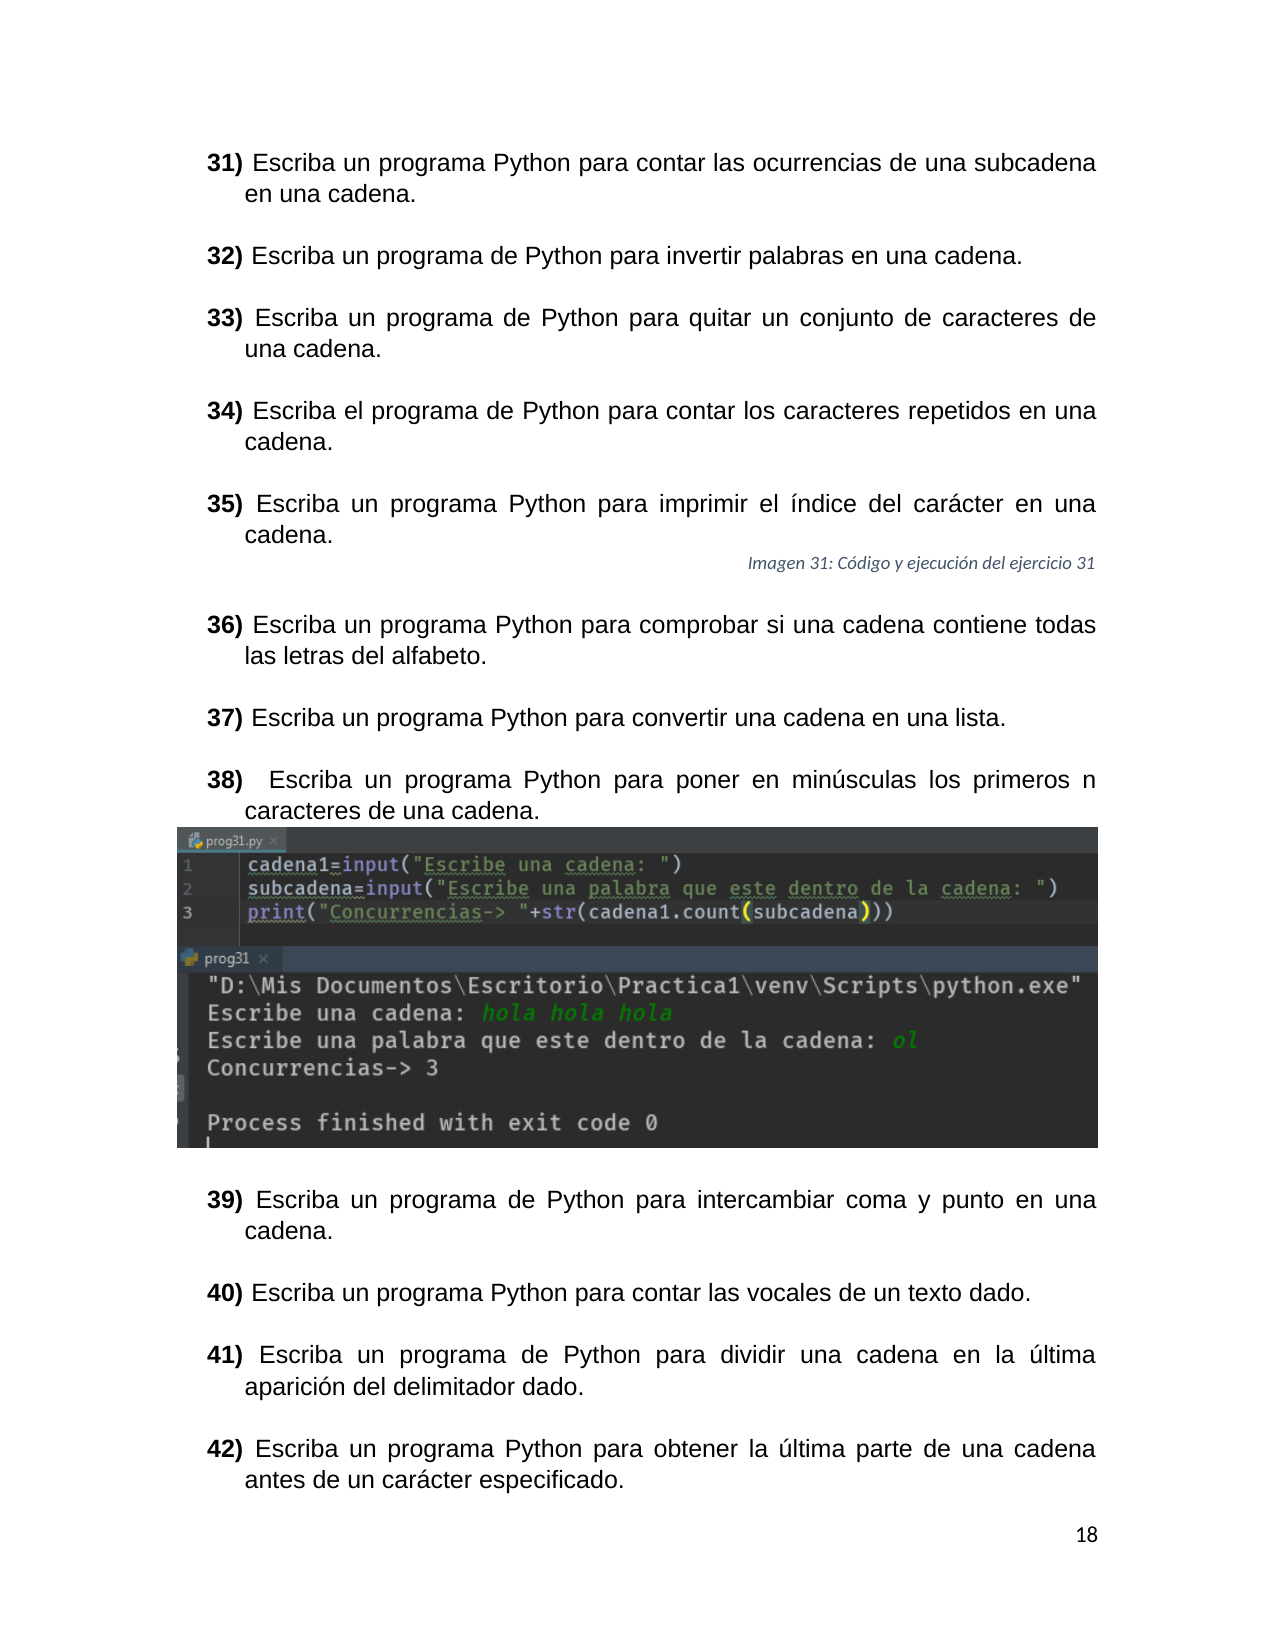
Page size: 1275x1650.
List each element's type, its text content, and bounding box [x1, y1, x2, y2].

list Escriba un programa Python para poner en minúsculas los primeros n caracteres de una cadena. [207, 765, 1098, 825]
list Escriba un programa Python para imprimir el índice del carácter en una cadena. [207, 489, 1098, 549]
list Escriba un programa de Python para intercambiar coma y punto en una cadena. [207, 1185, 1098, 1245]
list Escriba un programa Python para obtener la última parte de una cadena antes de un carácter especificado. [207, 1433, 1098, 1493]
list Escriba un programa de Python para quitar un conjunto de caracteres de una cadena. [207, 303, 1098, 363]
list Escriba un programa Python para comprobar si una cadena contiene todas las letras del alfabeto. [207, 610, 1098, 670]
list Escriba un programa Python para contar las ocurrencias de una subcadena en una cadena. [207, 148, 1098, 207]
list Escriba un programa Python para contar las vocales de un texto dado. [207, 1278, 1098, 1307]
list Escriba un programa de Python para dividir una cadena en la última aparición del delimitador dado. [207, 1340, 1098, 1400]
list Escriba el programa de Python para contar los caracteres repetidos en una cadena. [207, 396, 1098, 456]
picture [177, 827, 1098, 1148]
list Escriba un programa de Python para invertir palabras en una cadena. [207, 241, 1098, 269]
list Escriba un programa Python para convertir una cadena en una lista. [207, 703, 1098, 732]
